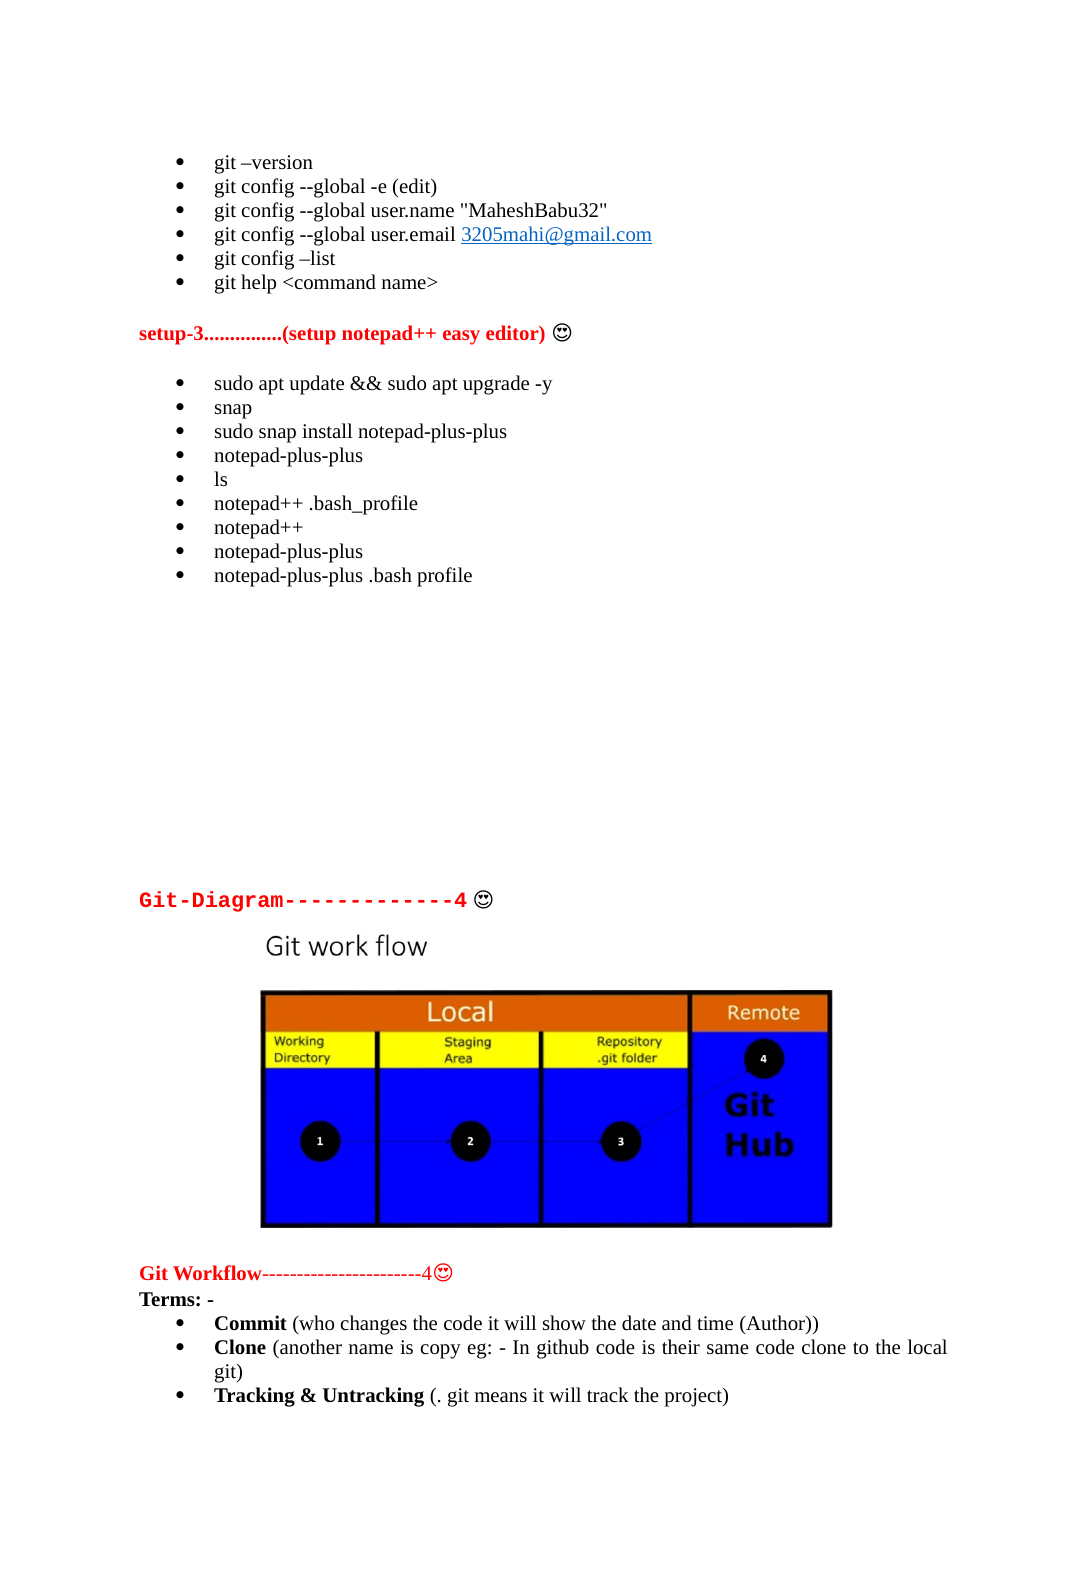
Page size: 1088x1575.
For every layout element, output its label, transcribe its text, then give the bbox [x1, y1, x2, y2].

list notepad-plus-plus .bash profile [176, 563, 948, 587]
list git config --global user.email 3205mahi@gmail.com [176, 222, 948, 246]
text Terms: - [139, 1287, 948, 1311]
list notepad-plus-plus [176, 443, 948, 467]
list notepad++ .bash_profile [176, 491, 948, 515]
list git config –list [176, 246, 948, 270]
picture [225, 913, 862, 1259]
list Clone (another name is copy eg: - In github code is their same code clone to the local git) [176, 1335, 948, 1383]
list git config --global -e (edit) [176, 174, 948, 198]
list git config --global user.name "MaheshBabu32" [176, 198, 948, 222]
list sudo snap install notepad-plus-plus [176, 419, 948, 443]
list ls [176, 467, 948, 491]
text Git Workflow-----------------------4😍️ [139, 1258, 948, 1287]
text Git-Diagram-------------4 😍️ [139, 885, 948, 914]
list snap [176, 395, 948, 419]
list sudo apt update && sudo apt upgrade -y [176, 371, 948, 395]
list git help <command name> [176, 270, 948, 294]
list notepad++ [176, 515, 948, 539]
list Commit (who changes the code it will show the date and time (Author)) [176, 1311, 948, 1335]
list Tracking & Untracking (. git means it will track the project) [176, 1383, 948, 1407]
list notepad-plus-plus [176, 539, 948, 563]
text setup-3...............(setup notepad++ easy editor) 😍️ [139, 318, 948, 347]
list git –version [176, 150, 948, 174]
